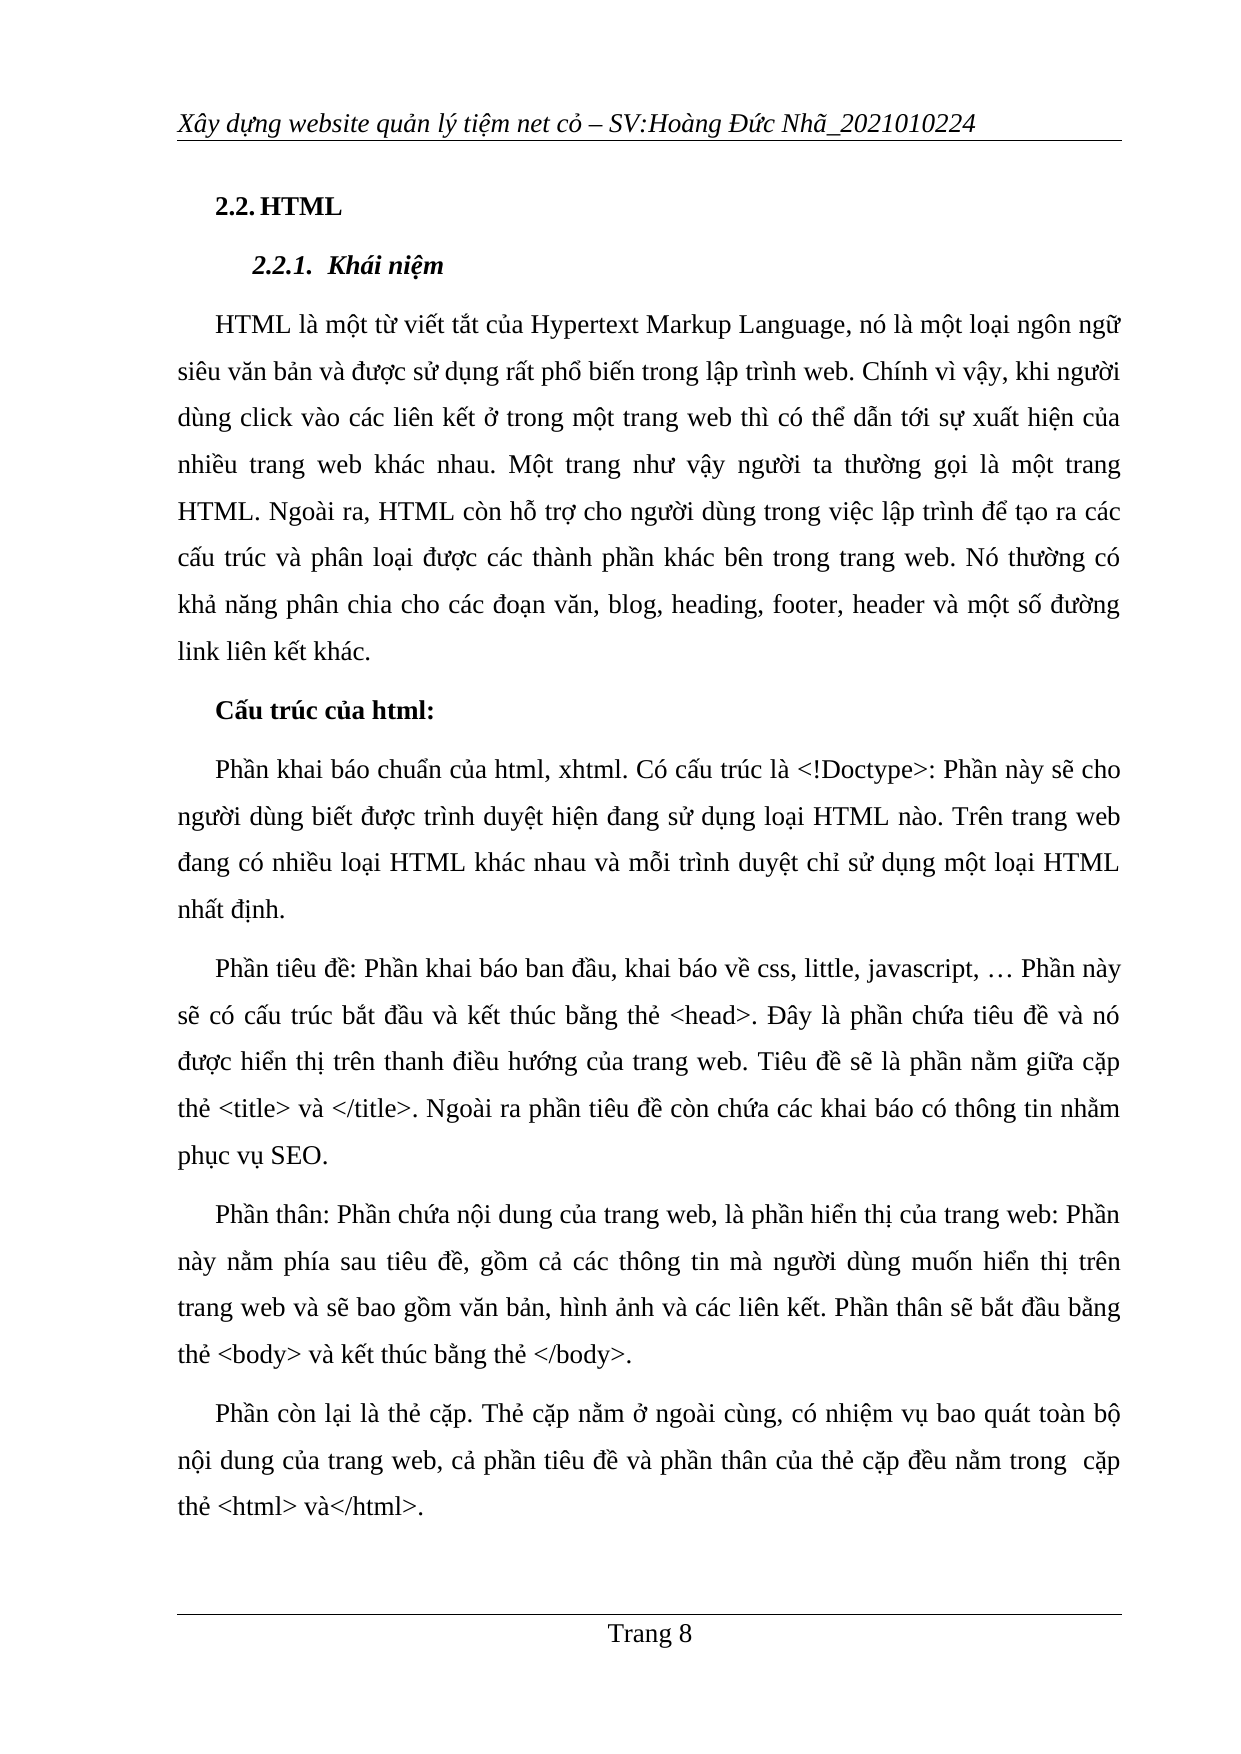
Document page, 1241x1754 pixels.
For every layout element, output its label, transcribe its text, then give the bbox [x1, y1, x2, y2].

text Phần khai báo chuẩn của html, xhtml. Có cấu trúc là <!Doctype>: Phần này sẽ cho người dùng biết được trình duyệt hiện đang sử dụng loại HTML nào. Trên trang web đang có nhiều loại HTML khác nhau và mỗi trình duyệt chỉ sử dụng một loại HTML nhất định. [177, 753, 1122, 924]
text HTML là một từ viết tắt của Hypertext Markup Language, nó là một loại ngôn ngữ siêu văn bản và được sử dụng rất phổ biến trong lập trình web. Chính vì vậy, khi người dùng click vào các liên kết ở trong một trang web thì có thể dẫn tới sự xuất hiện của nhiều trang web khác nhau. Một trang như vậy người ta thường gọi là một trang HTML. Ngoài ra, HTML còn hỗ trợ cho người dùng trong việc lập trình để tạo ra các cấu trúc và phân loại được các thành phần khác bên trong trang web. Nó thường có khả năng phân chia cho các đoạn văn, blog, heading, footer, header và một số đường link liên kết khác. [177, 308, 1122, 666]
text Phần thân: Phần chứa nội dung của trang web, là phần hiển thị của trang web: Phần này nằm phía sau tiêu đề, gồm cả các thông tin mà người dùng muốn hiển thị trên trang web và sẽ bao gồm văn bản, hình ảnh và các liên kết. Phần thân sẽ bắt đầu bằng thẻ <body> và kết thúc bằng thẻ </body>. [177, 1198, 1122, 1369]
text Phần còn lại là thẻ cặp. Thẻ cặp nằm ở ngoài cùng, có nhiệm vụ bao quát toàn bộ nội dung của trang web, cả phần tiêu đề và phần thân của thẻ cặp đều nằm trong cặp thẻ <html> và</html>. [177, 1397, 1122, 1522]
text Phần tiêu đề: Phần khai báo ban đầu, khai báo về css, little, javascript, … Phần này sẽ có cấu trúc bắt đầu và kết thúc bằng thẻ <head>. Đây là phần chứa tiêu đề và nó được hiển thị trên thanh điều hướng của trang web. Tiêu đề sẽ là phần nằm giữa cặp thẻ <title> và </title>. Ngoài ra phần tiêu đề còn chứa các khai báo có thông tin nhằm phục vụ SEO. [177, 952, 1122, 1170]
subtitle HTML [215, 190, 1122, 221]
text Cấu trúc của html: [177, 694, 1122, 725]
subtitle Khái niệm [252, 249, 1122, 280]
